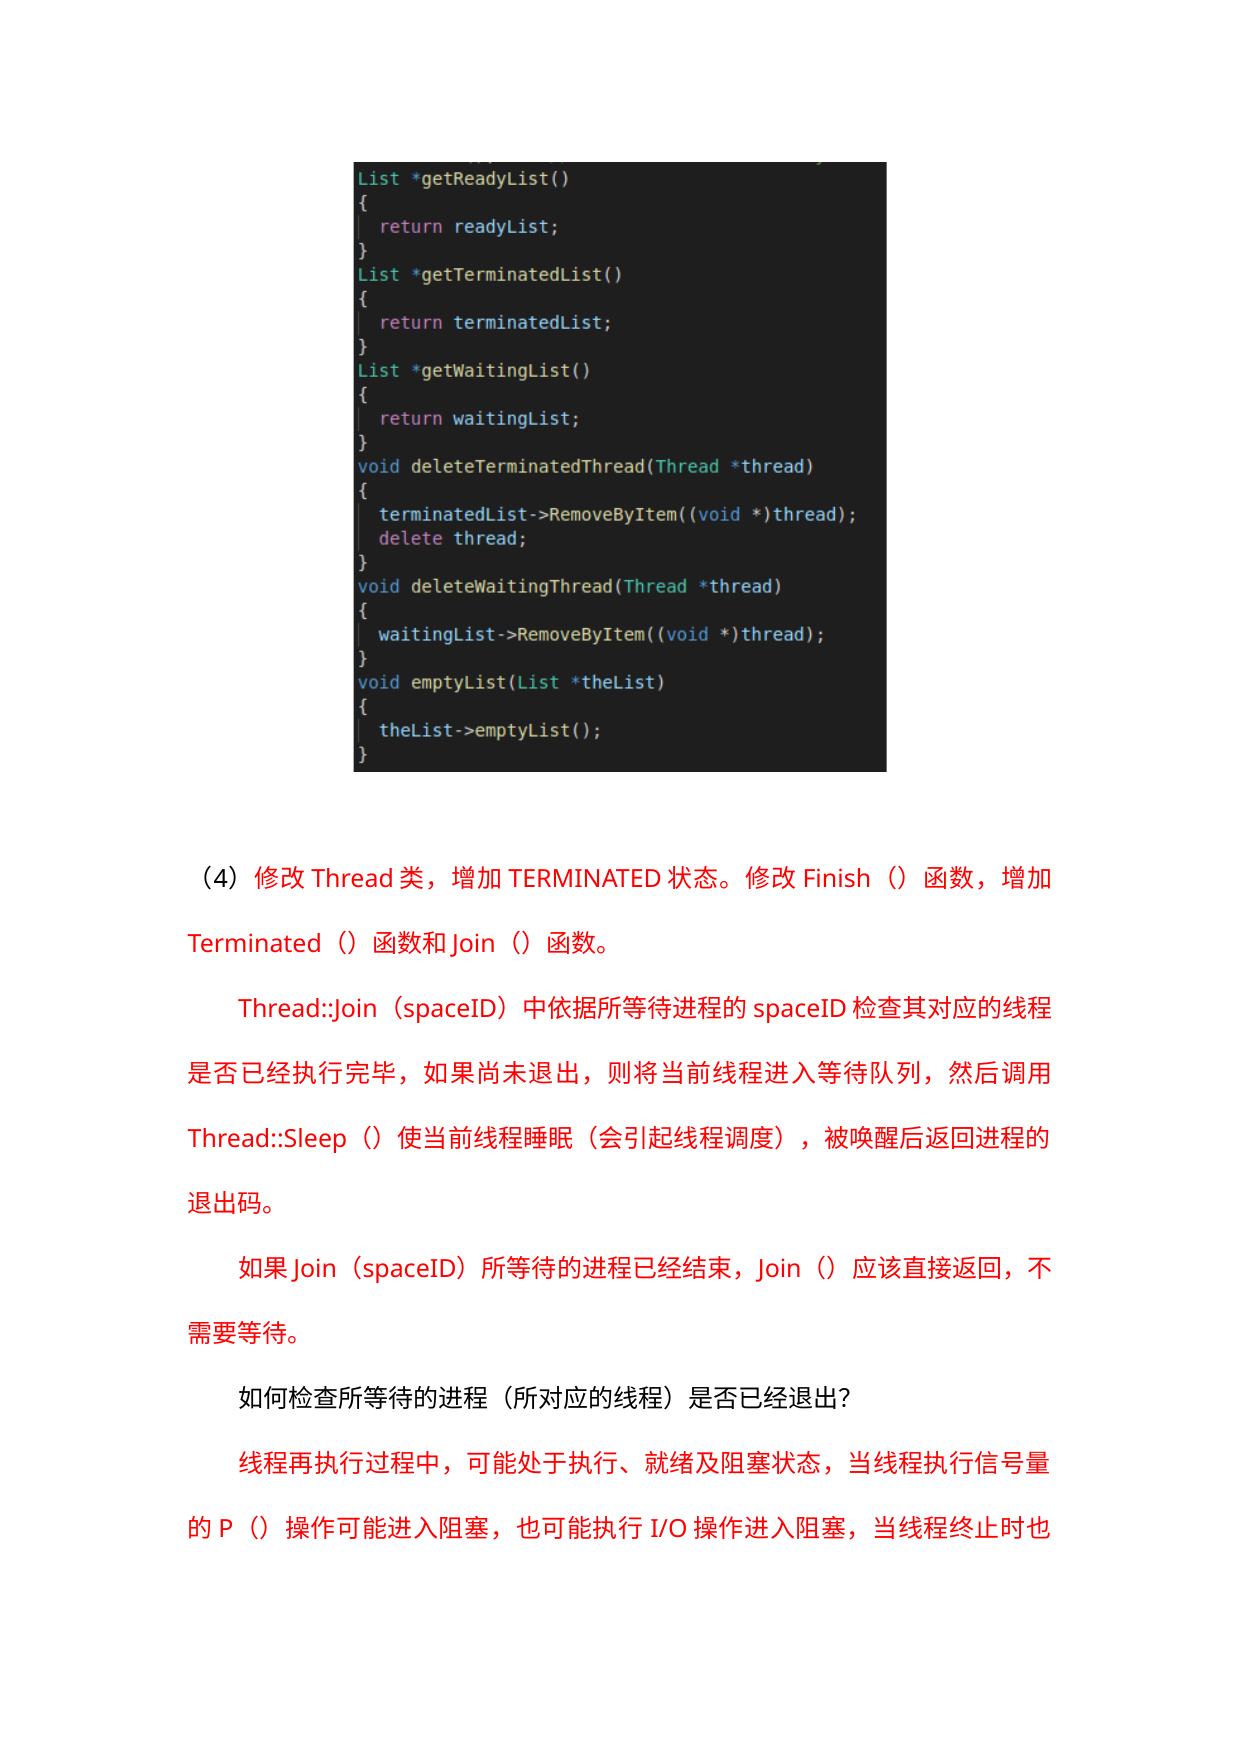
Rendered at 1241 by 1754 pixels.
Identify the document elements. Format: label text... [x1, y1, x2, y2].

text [187, 1429, 1053, 1559]
picture [353, 162, 887, 772]
text 如果Join（spaceID）所等待的进程已经结束，Join（）应该直接返回，不需要等待。 [187, 1234, 1053, 1364]
text （4）修改Thread类，增加TERMINATED状态。修改Finish（）函数，增加Terminated（）函数和Join（）函数。 [187, 844, 1053, 974]
text Thread::Join（spaceID）中依据所等待进程的spaceID检查其对应的线程是否已经执行完毕，如果尚未退出，则将当前线程进入等待队列，然后调用Thread::Sleep（）使当前线程睡眠（会引起线程调度），被唤醒后返回进程的退出码。 [187, 974, 1053, 1234]
text 如何检查所等待的进程（所对应的线程）是否已经退出？ [187, 1364, 1053, 1429]
